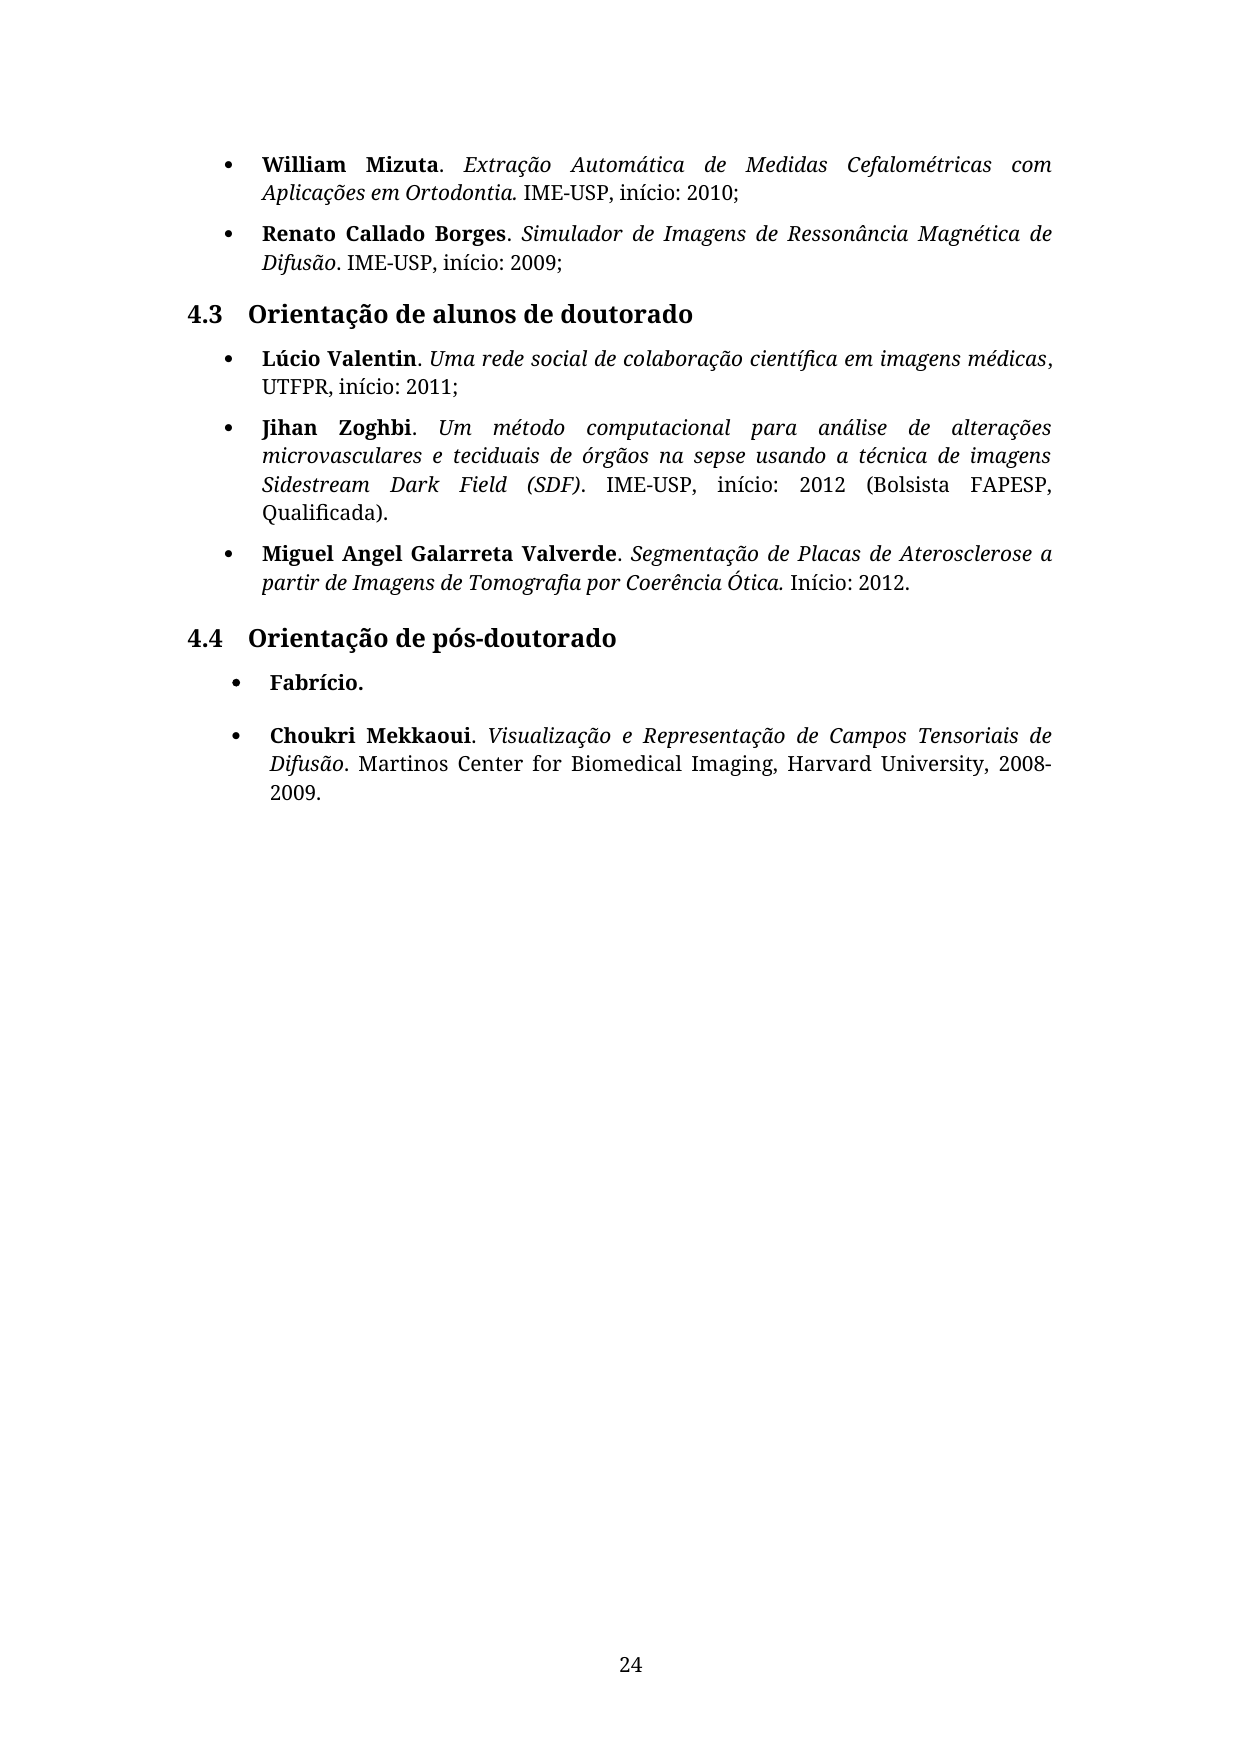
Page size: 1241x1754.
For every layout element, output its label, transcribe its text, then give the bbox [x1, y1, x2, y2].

subtitle Orientação de pós-doutorado [187, 621, 1053, 655]
list Choukri Mekkaoui. Visualização e Representação de Campos Tensoriais de Difusão. Martinos Center for Biomedical Imaging, Harvard University, 2008-2009. [232, 721, 1053, 806]
list Miguel Angel Galarreta Valverde. Segmentação de Placas de Aterosclerose a partir de Imagens de Tomografia por Coerência Ótica. Início: 2012. [225, 539, 1053, 596]
subtitle Orientação de alunos de doutorado [187, 297, 1053, 331]
list Renato Callado Borges. Simulador de Imagens de Ressonância Magnética de Difusão. IME-USP, início: 2009; [225, 219, 1053, 276]
list Lúcio Valentin. Uma rede social de colaboração científica em imagens médicas, UTFPR, início: 2011; [225, 344, 1053, 401]
list William Mizuta. Extração Automática de Medidas Cefalométricas com Aplicações em Ortodontia. IME-USP, início: 2010; [225, 150, 1053, 207]
list Jihan Zoghbi. Um método computacional para análise de alterações microvasculares e teciduais de órgãos na sepse usando a técnica de imagens Sidestream Dark Field (SDF). IME-USP, início: 2012 (Bolsista FAPESP, Qualificada). [225, 413, 1053, 527]
list Fabrício. [232, 668, 1053, 696]
